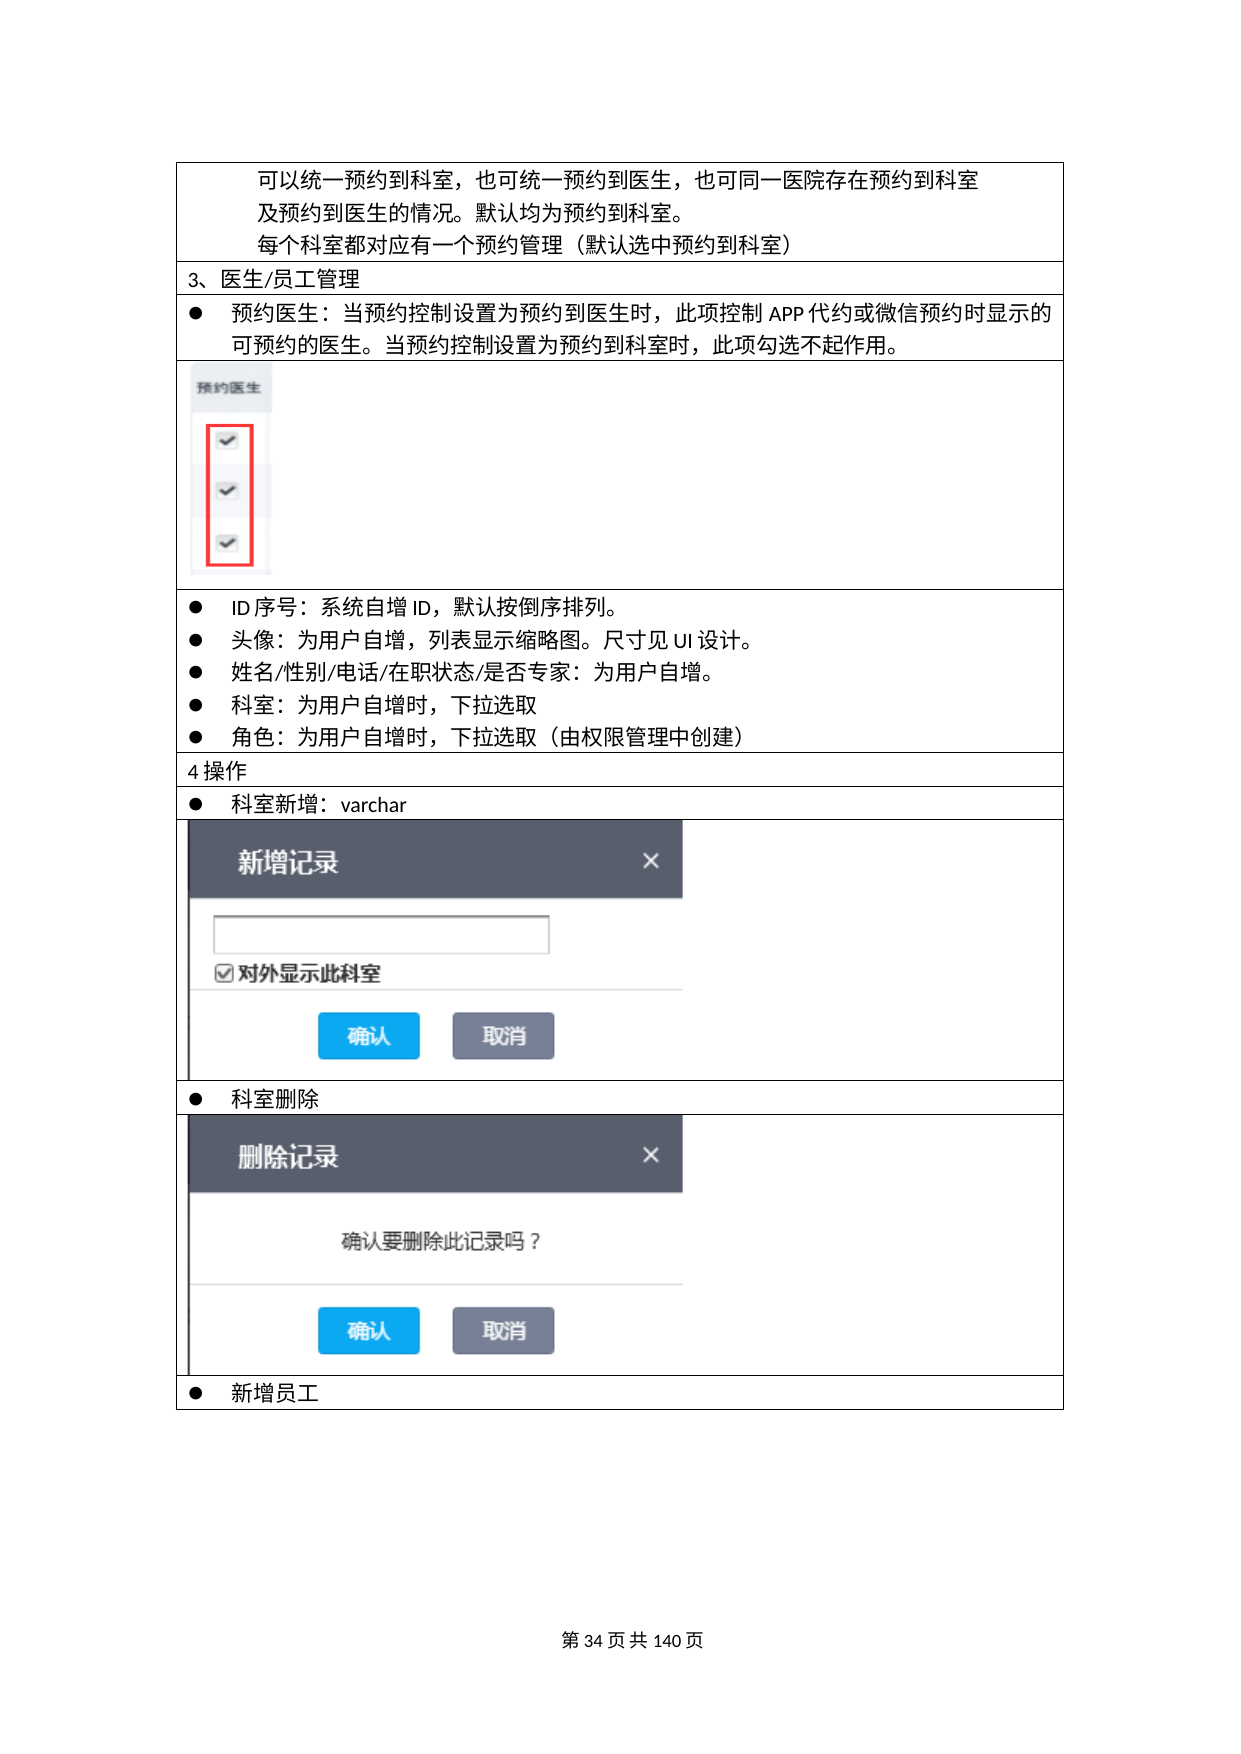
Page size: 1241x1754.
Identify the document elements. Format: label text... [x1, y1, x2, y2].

table_cell 预约医生：当预约控制设置为预约到医生时，此项控制APP代约或微信预约时显示的可预约的医生。当预约控制设置为预约到科室时，此项勾选不起作用。 [177, 295, 1063, 360]
picture [187, 361, 273, 575]
table_cell 科室新增：varchar [177, 787, 1063, 819]
table_cell 新增员工 [177, 1376, 1063, 1408]
table_cell 3、医生/员工管理 [177, 262, 1063, 294]
picture [187, 820, 683, 1080]
table_cell ID序号：系统自增ID，默认按倒序排列。 头像：为用户自增，列表显示缩略图。尺寸见UI设计。 姓名/性别/电话/在职状态/是否专家：为用户自增。 科室：为用户自增时，下拉选取 角色：为用户自增时，下拉选取（由权限管理中创建） [177, 590, 1063, 752]
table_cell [177, 163, 1063, 261]
table_cell [177, 1115, 187, 1375]
table_cell [683, 820, 1063, 1080]
table_cell [177, 820, 187, 1080]
table_cell 科室删除 [177, 1081, 1063, 1114]
picture [187, 1115, 683, 1375]
table_cell [683, 1115, 1063, 1375]
table_cell [177, 361, 1063, 589]
table_cell 4操作 [177, 753, 1063, 786]
